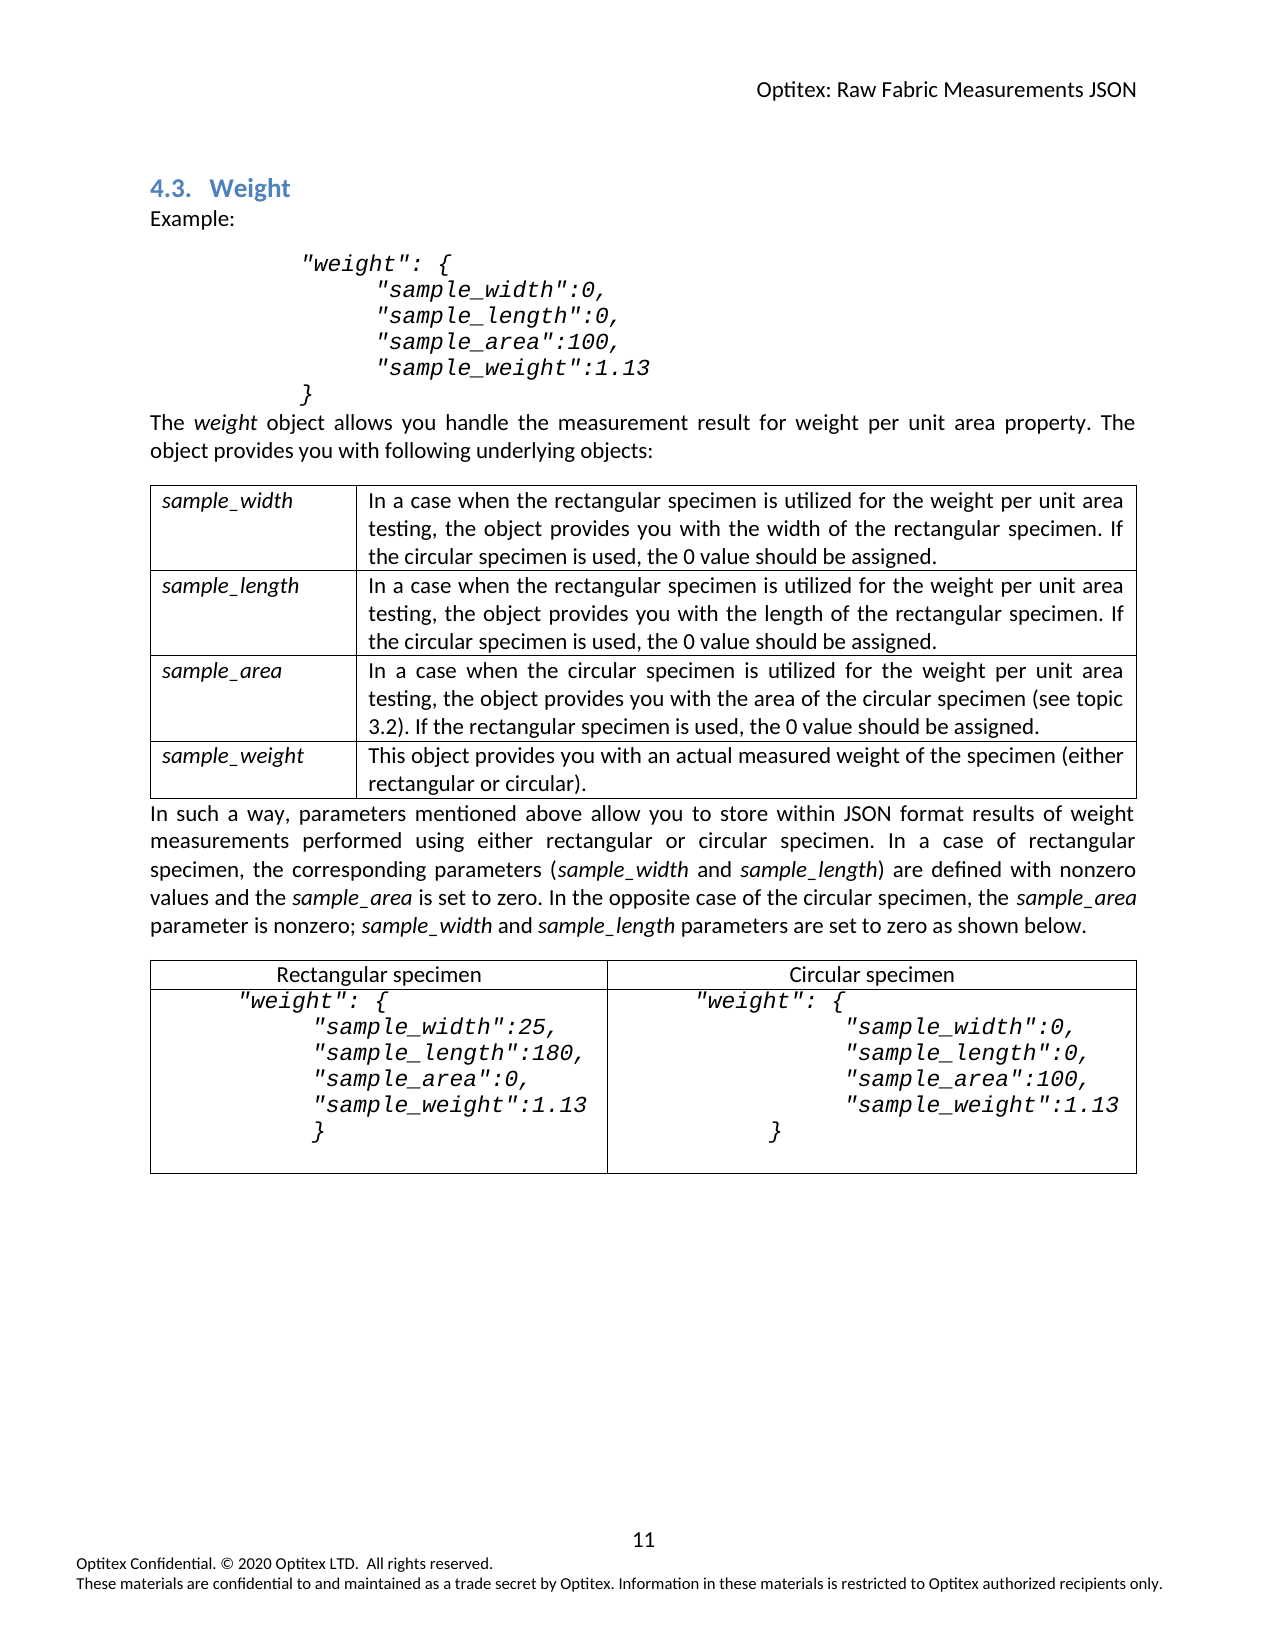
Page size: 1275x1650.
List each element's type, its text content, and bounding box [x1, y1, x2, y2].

subtitle Weight [150, 171, 1137, 204]
table_header Rectangular specimen [151, 961, 607, 989]
text Example: [150, 204, 1137, 232]
text "sample_width":0, [150, 279, 1137, 304]
table_header Circular specimen [608, 961, 1136, 989]
table_header sample_width [151, 486, 356, 570]
text "sample_weight":1.13 [150, 356, 1137, 382]
table_cell sample_area [151, 656, 356, 741]
text The weight object allows you handle the measurement result for weight per unit area property. The object provides you with following underlying objects: [150, 408, 1137, 464]
text "weight": { [150, 253, 1137, 279]
text } [150, 382, 1137, 408]
table_cell sample_length [151, 571, 356, 655]
text "sample_length":0, [150, 304, 1137, 331]
table_cell In a case when the rectangular specimen is utilized for the weight per unit area testing, the object provides you with the length of the rectangular specimen. If the circular specimen is used, the 0 value should be assigned. [357, 571, 1136, 655]
table_header In a case when the rectangular specimen is utilized for the weight per unit area testing, the object provides you with the width of the rectangular specimen. If the circular specimen is used, the 0 value should be assigned. [357, 486, 1136, 570]
table_cell In a case when the circular specimen is utilized for the weight per unit area testing, the object provides you with the area of the circular specimen (see topic ‎3.2). If the rectangular specimen is used, the 0 value should be assigned. [357, 656, 1136, 741]
table_cell This object provides you with an actual measured weight of the specimen (either rectangular or circular). [357, 742, 1136, 798]
text "sample_area":100, [150, 331, 1137, 356]
text In such a way, parameters mentioned above allow you to store within JSON format results of weight measurements performed using either rectangular or circular specimen. In a case of rectangular specimen, the corresponding parameters (sample_width and sample_length) are defined with nonzero values and the sample_area is set to zero. In the opposite case of the circular specimen, the sample_area parameter is nonzero; sample_width and sample_length parameters are set to zero as shown below. [150, 799, 1137, 939]
table_cell "weight": { "sample_width":0, "sample_length":0, "sample_area":100, "sample_weight":1.13 } [608, 990, 1136, 1173]
table_cell "weight": { "sample_width":25, "sample_length":180, "sample_area":0, "sample_weight":1.13 } [151, 990, 607, 1173]
table_cell sample_weight [151, 742, 356, 798]
